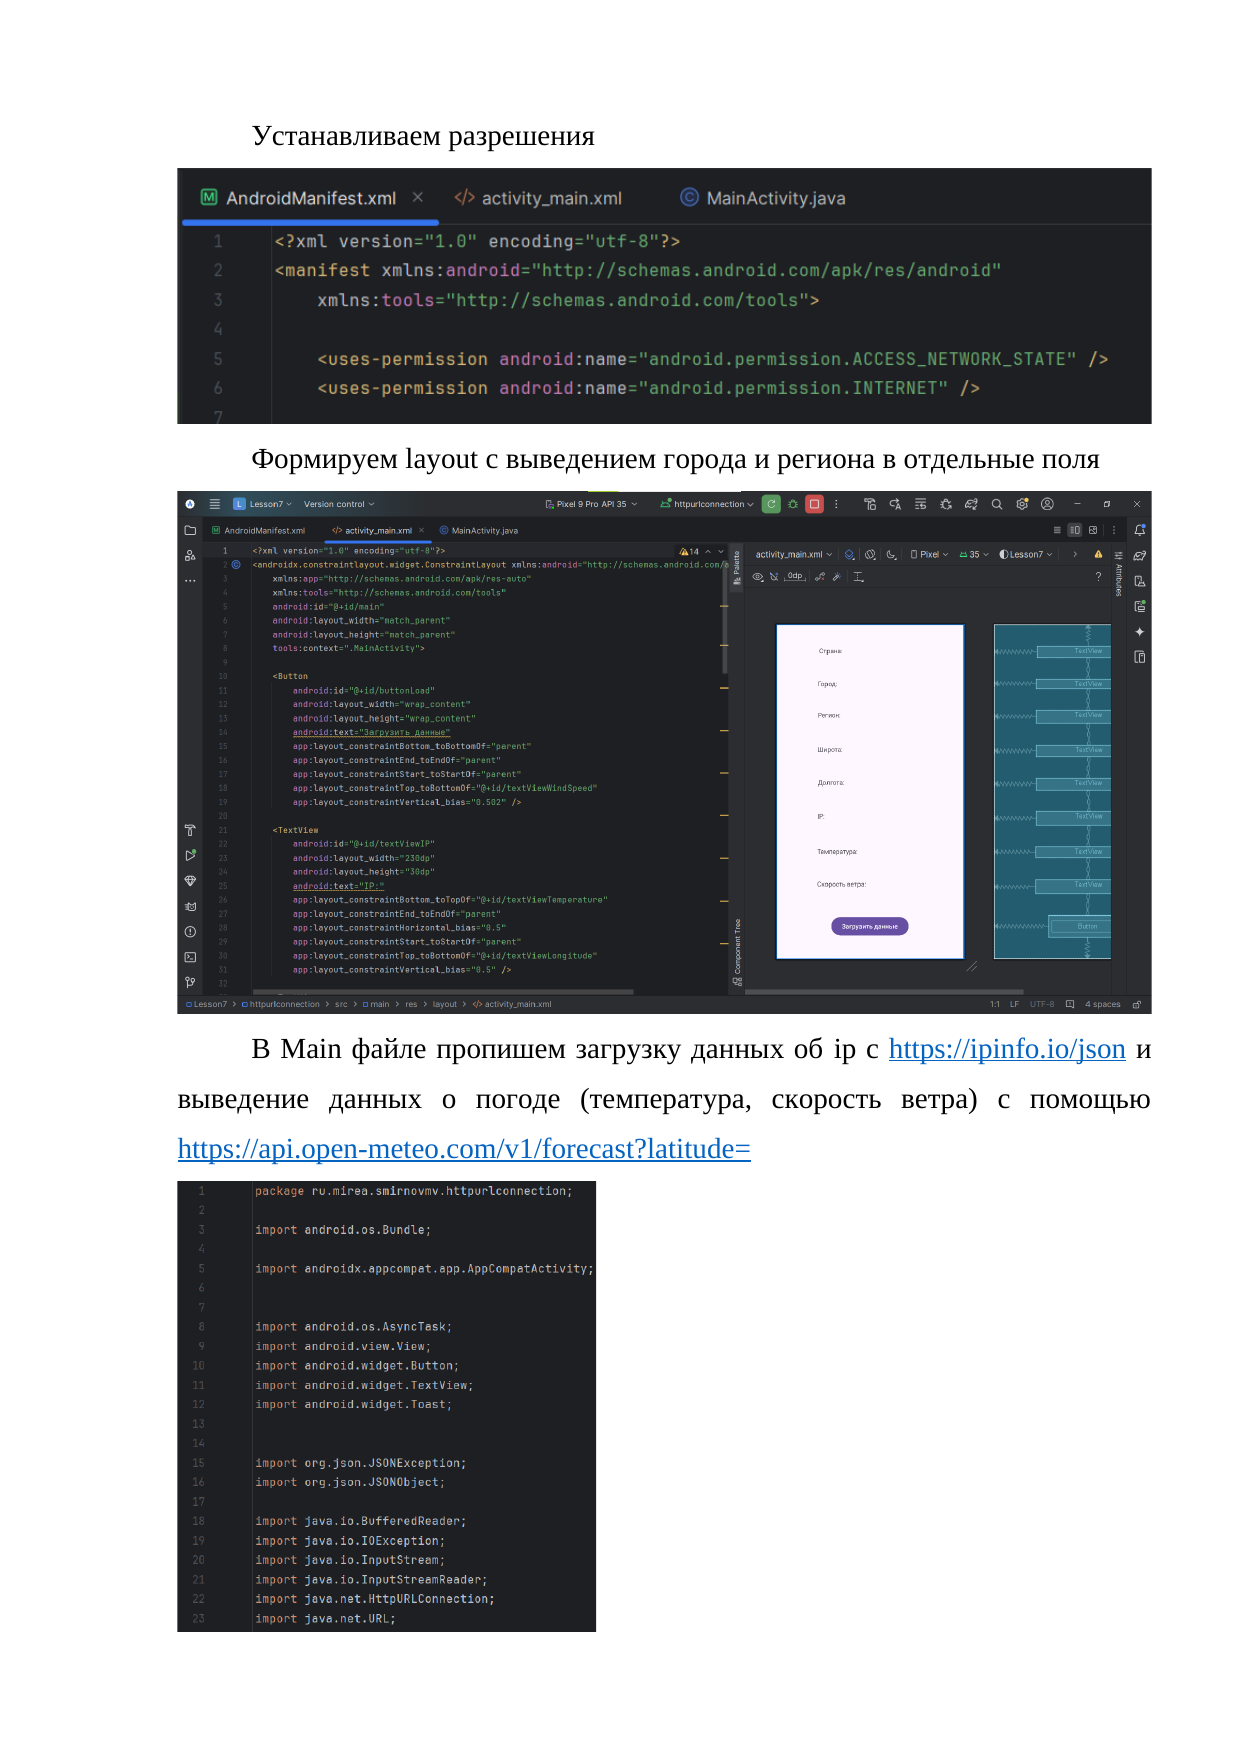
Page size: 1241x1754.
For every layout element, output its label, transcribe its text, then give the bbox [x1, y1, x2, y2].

picture [177, 168, 1152, 424]
text Устанавливаем разрешения [177, 118, 1152, 152]
text Формируем layout с выведением города и региона в отдельные поля [177, 441, 1152, 474]
picture [177, 491, 1152, 1014]
picture [177, 1181, 597, 1632]
text В Main файле пропишем загрузку данных об ip с https://ipinfo.io/json и выведение данных о погоде (температура, скорость ветра) с помощью https://api.open-meteo.com/v1/forecast?latitude= [177, 1031, 1152, 1165]
